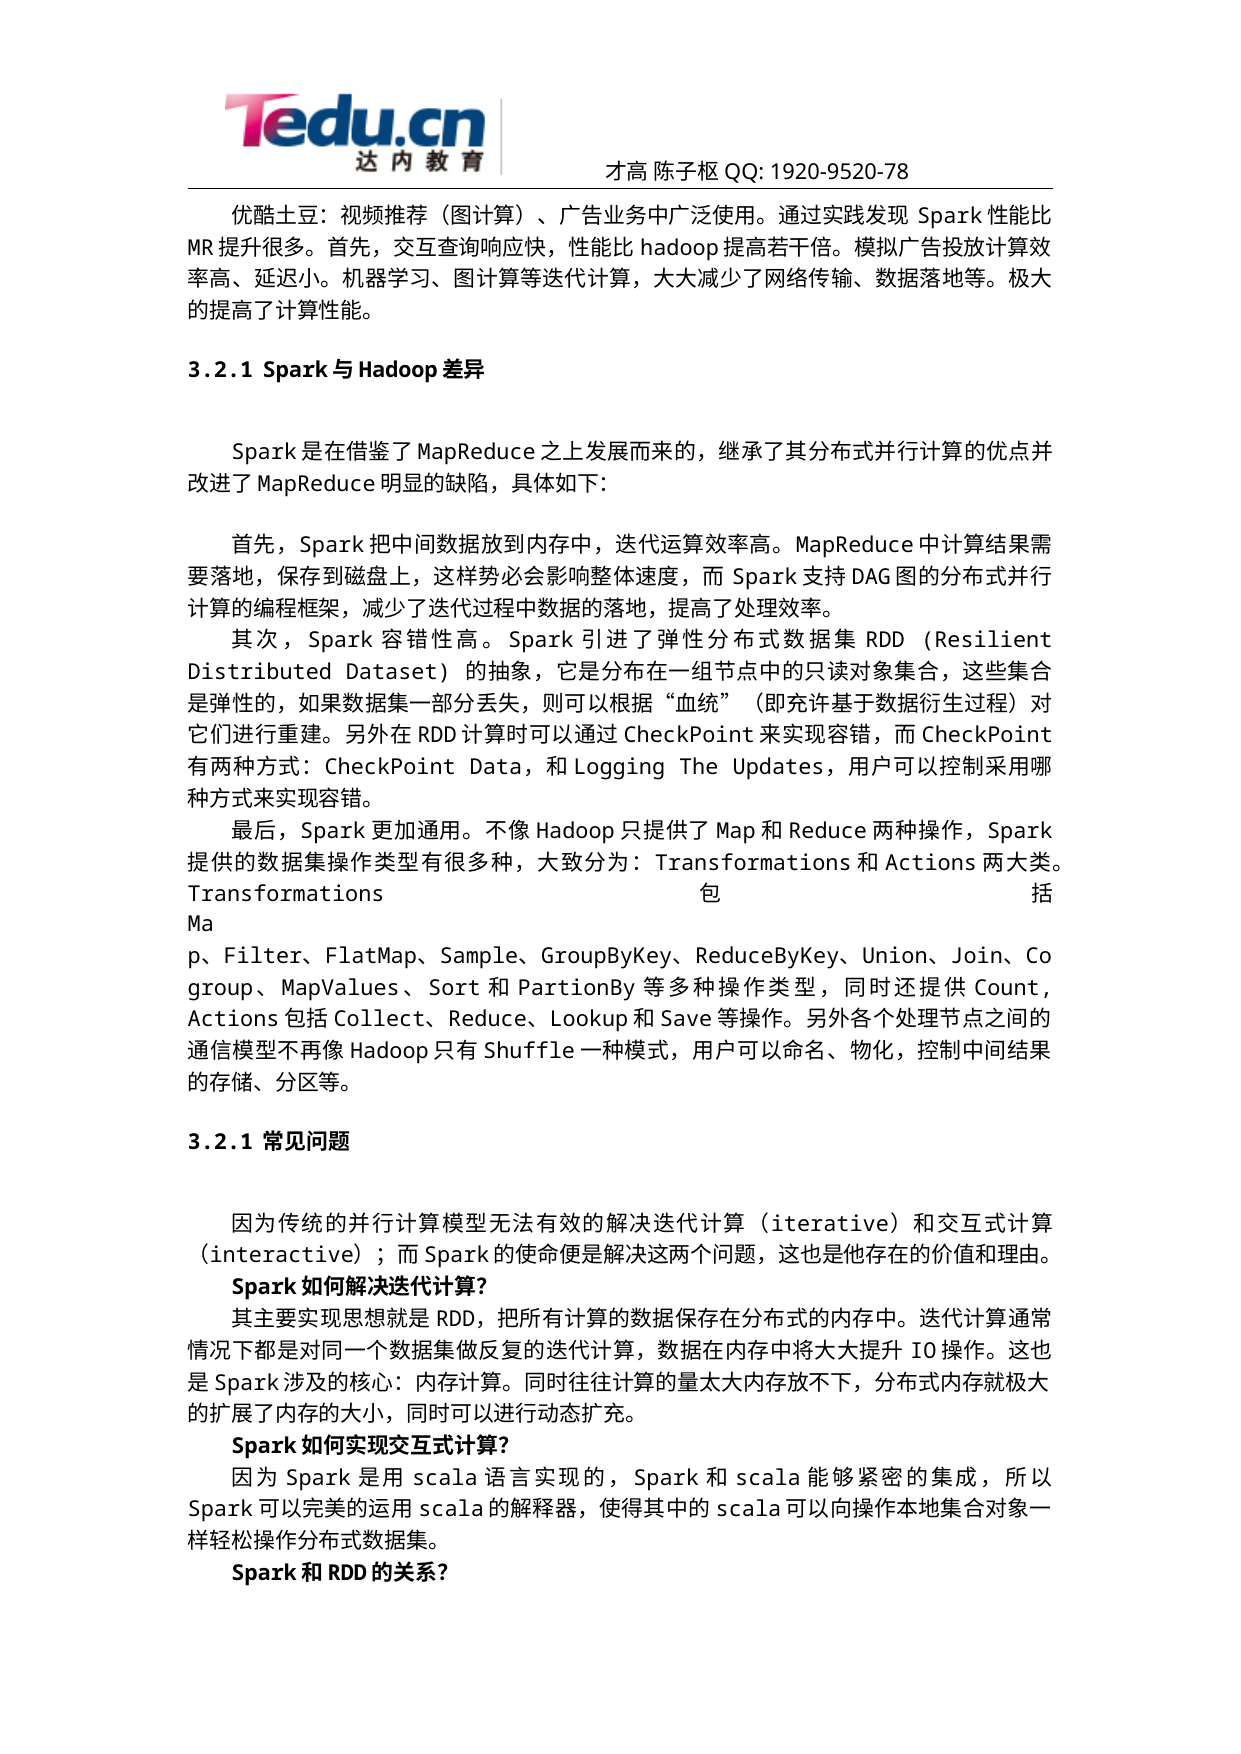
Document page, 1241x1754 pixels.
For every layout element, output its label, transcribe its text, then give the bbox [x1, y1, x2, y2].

text 其主要实现思想就是RDD，把所有计算的数据保存在分布式的内存中。迭代计算通常情况下都是对同一个数据集做反复的迭代计算，数据在内存中将大大提升IO操作。这也是Spark涉及的核心：内存计算。同时往往计算的量太大内存放不下，分布式内存就极大的扩展了内存的大小，同时可以进行动态扩充。 [187, 1301, 1053, 1428]
text Spark如何解决迭代计算？ [187, 1269, 1053, 1301]
text Spark如何实现交互式计算？ [187, 1428, 1053, 1460]
text 最后，Spark更加通用。不像Hadoop只提供了Map和Reduce两种操作，Spark提供的数据集操作类型有很多种，大致分为：Transformations和Actions两大类。Transformations包括Map、Filter、FlatMap、Sample、GroupByKey、ReduceByKey、Union、Join、Cogroup、MapValues、Sort和PartionBy等多种操作类型，同时还提供Count, Actions包括Collect、Reduce、Lookup和Save等操作。另外各个处理节点之间的通信模型不再像Hadoop只有Shuffle一种模式，用户可以命名、物化，控制中间结果的存储、分区等。 [187, 813, 1053, 1097]
picture [225, 88, 507, 180]
text 优酷土豆：视频推荐（图计算）、广告业务中广泛使用。通过实践发现Spark性能比MR提升很多。首先，交互查询响应快，性能比hadoop提高若干倍。模拟广告投放计算效率高、延迟小。机器学习、图计算等迭代计算，大大减少了网络传输、数据落地等。极大的提高了计算性能。 [187, 198, 1053, 325]
text 因为传统的并行计算模型无法有效的解决迭代计算（iterative）和交互式计算（interactive）；而Spark的使命便是解决这两个问题，这也是他存在的价值和理由。 [187, 1206, 1053, 1269]
text Spark是在借鉴了MapReduce之上发展而来的，继承了其分布式并行计算的优点并改进了MapReduce明显的缺陷，具体如下： [187, 434, 1053, 497]
subtitle Spark与Hadoop差异 [187, 352, 1031, 383]
text 首先，Spark把中间数据放到内存中，迭代运算效率高。MapReduce中计算结果需要落地，保存到磁盘上，这样势必会影响整体速度，而Spark支持DAG图的分布式并行计算的编程框架，减少了迭代过程中数据的落地，提高了处理效率。 [187, 527, 1053, 622]
text Spark和RDD的关系？ [187, 1555, 1053, 1587]
text 因为Spark是用scala语言实现的，Spark和scala能够紧密的集成，所以Spark可以完美的运用scala的解释器，使得其中的scala可以向操作本地集合对象一样轻松操作分布式数据集。 [187, 1460, 1053, 1555]
text 其次，Spark容错性高。Spark引进了弹性分布式数据集RDD (Resilient Distributed Dataset) 的抽象，它是分布在一组节点中的只读对象集合，这些集合是弹性的，如果数据集一部分丢失，则可以根据“血统”（即充许基于数据衍生过程）对它们进行重建。另外在RDD计算时可以通过CheckPoint来实现容错，而CheckPoint有两种方式：CheckPoint Data，和Logging The Updates，用户可以控制采用哪种方式来实现容错。 [187, 622, 1053, 813]
subtitle 常见问题 [187, 1124, 1031, 1155]
